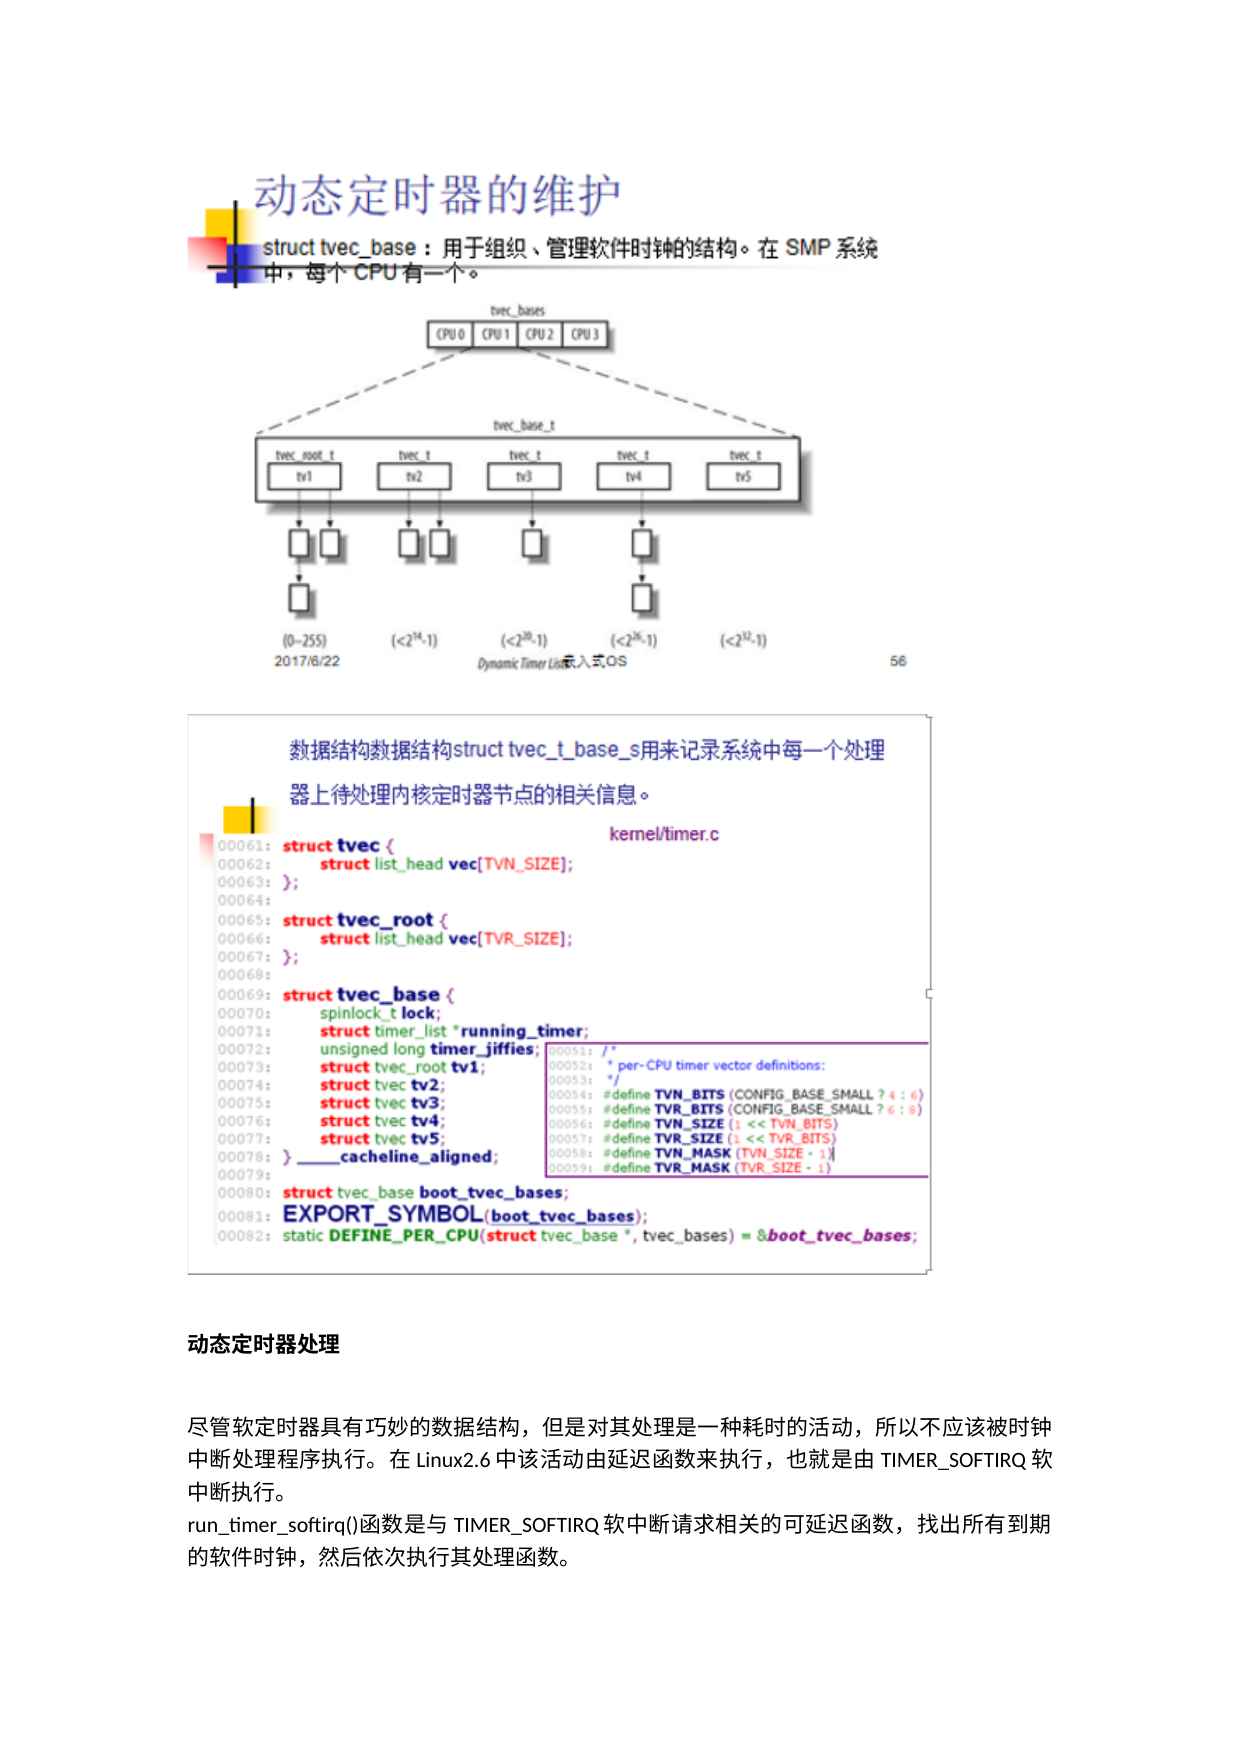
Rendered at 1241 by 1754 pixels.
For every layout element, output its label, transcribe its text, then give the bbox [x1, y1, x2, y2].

picture [187, 714, 933, 1275]
text 尽管软定时器具有巧妙的数据结构，但是对其处理是一种耗时的活动，所以不应该被时钟中断处理程序执行。在Linux2.6中该活动由延迟函数来执行，也就是由TIMER_SOFTIRQ软中断执行。 [187, 1409, 1053, 1507]
text run_timer_softirq()函数是与TIMER_SOFTIRQ软中断请求相关的可延迟函数，找出所有到期的软件时钟，然后依次执行其处理函数。 [187, 1507, 1053, 1572]
picture [187, 162, 921, 686]
subtitle 动态定时器处理 [187, 1327, 1053, 1359]
